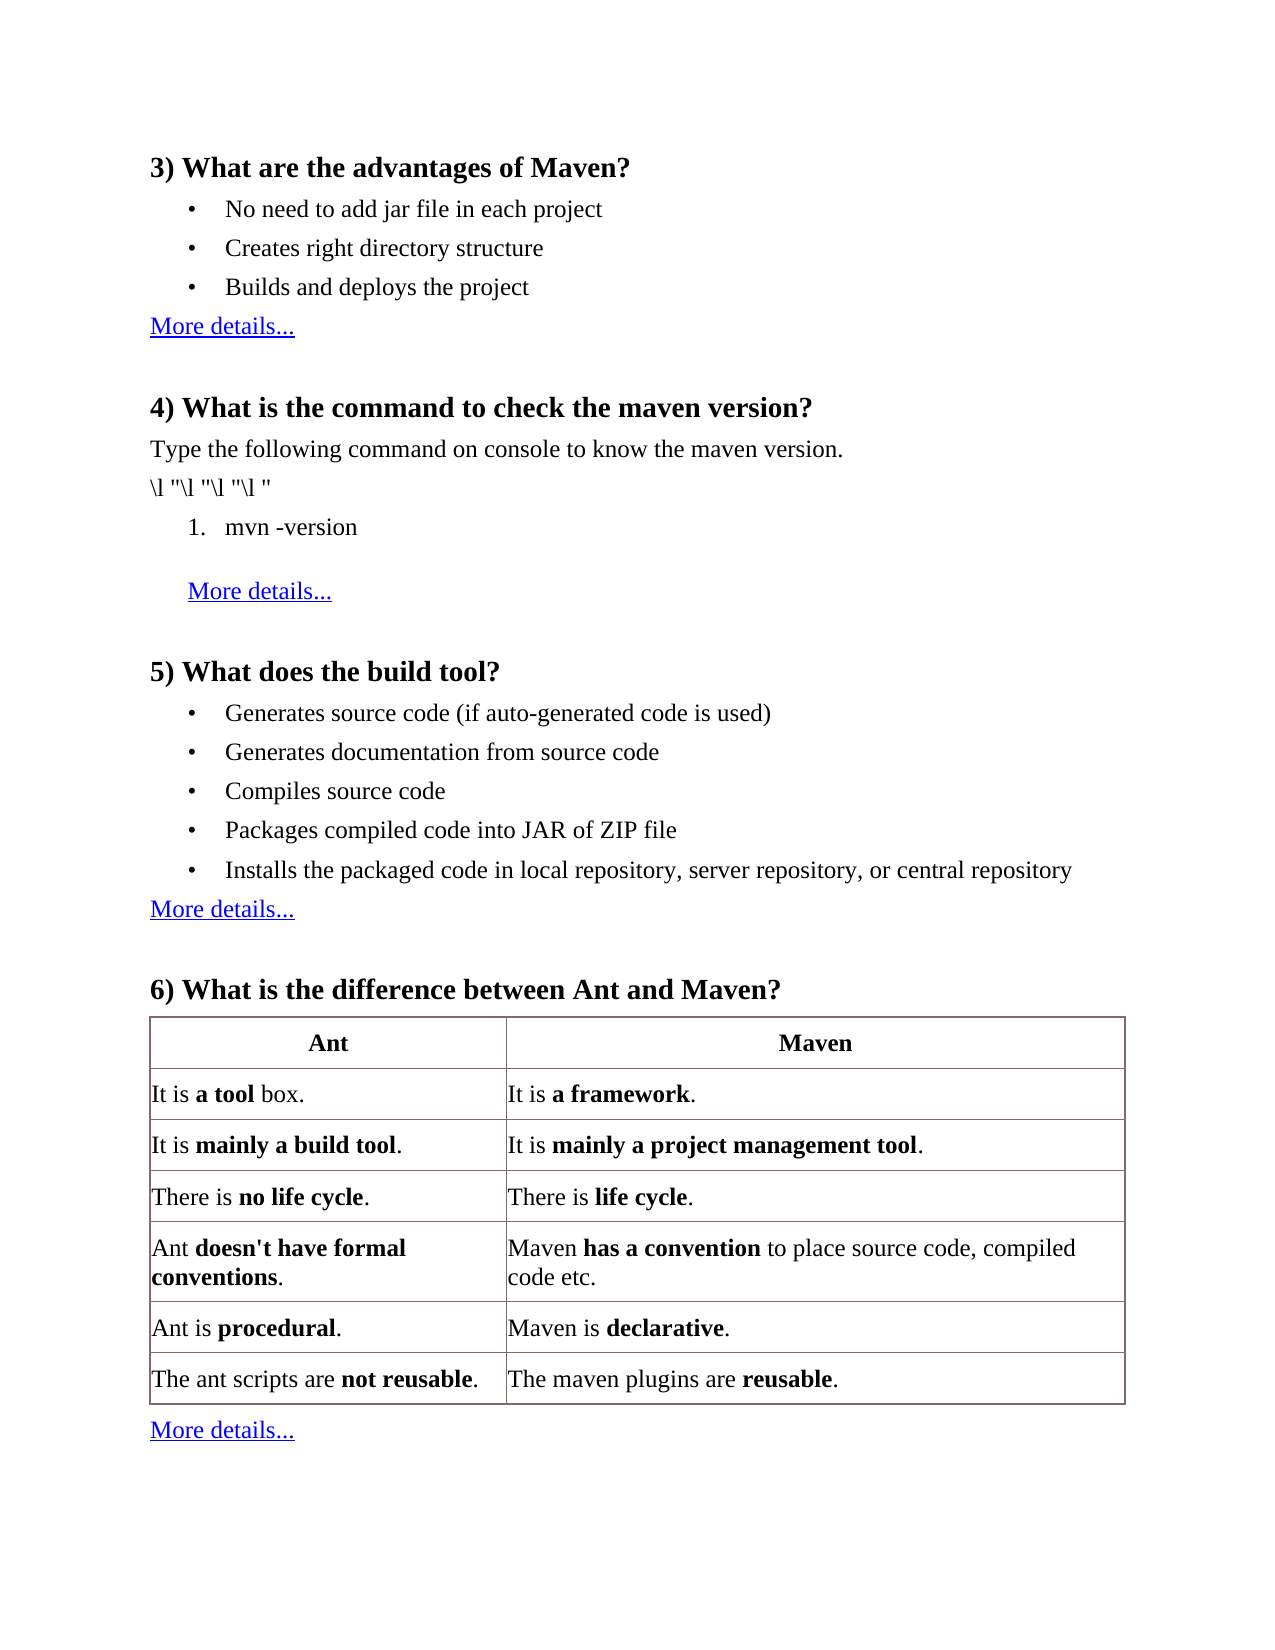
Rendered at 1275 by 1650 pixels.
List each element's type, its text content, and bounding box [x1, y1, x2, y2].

text More details... [150, 894, 1125, 923]
table_cell Ant doesn't have formal conventions. [151, 1222, 506, 1301]
list Compiles source code [187, 776, 1125, 805]
list mvn -version [187, 512, 1125, 541]
text More details... [150, 1415, 1125, 1444]
list Creates right directory structure [187, 233, 1125, 262]
table_cell The maven plugins are reusable. [507, 1353, 1124, 1403]
table_cell The ant scripts are not reusable. [151, 1353, 506, 1403]
table_cell There is no life cycle. [151, 1171, 506, 1221]
list No need to add jar file in each project [187, 194, 1125, 223]
list Generates source code (if auto-generated code is used) [187, 698, 1125, 727]
text Type the following command on console to know the maven version. [150, 434, 1125, 462]
table_cell It is a framework. [507, 1069, 1124, 1118]
table_cell It is mainly a build tool. [151, 1120, 506, 1170]
text More details... [150, 311, 1125, 340]
table_cell It is a tool box. [151, 1069, 506, 1118]
text 6) What is the difference between Ant and Maven? [150, 972, 1125, 1006]
list Installs the packaged code in local repository, server repository, or central repository [187, 855, 1125, 883]
table_header Ant [151, 1018, 506, 1067]
text More details... [150, 551, 1125, 604]
table_cell It is mainly a project management tool. [507, 1120, 1124, 1170]
table_cell Ant is procedural. [151, 1302, 506, 1352]
text 4) What is the command to check the maven version? [150, 390, 1125, 423]
text 3) What are the advantages of Maven? [150, 150, 1125, 183]
table_header Maven [507, 1018, 1124, 1067]
table_cell There is life cycle. [507, 1171, 1124, 1221]
list Packages compiled code into JAR of ZIP file [187, 816, 1125, 844]
table_cell Maven has a convention to place source code, compiled code etc. [507, 1222, 1124, 1301]
text \l "\l "\l "\l " [150, 473, 1125, 502]
list Builds and deploys the project [187, 272, 1125, 301]
list Generates documentation from source code [187, 737, 1125, 766]
table_cell Maven is declarative. [507, 1302, 1124, 1352]
text 5) What does the build tool? [150, 654, 1125, 688]
